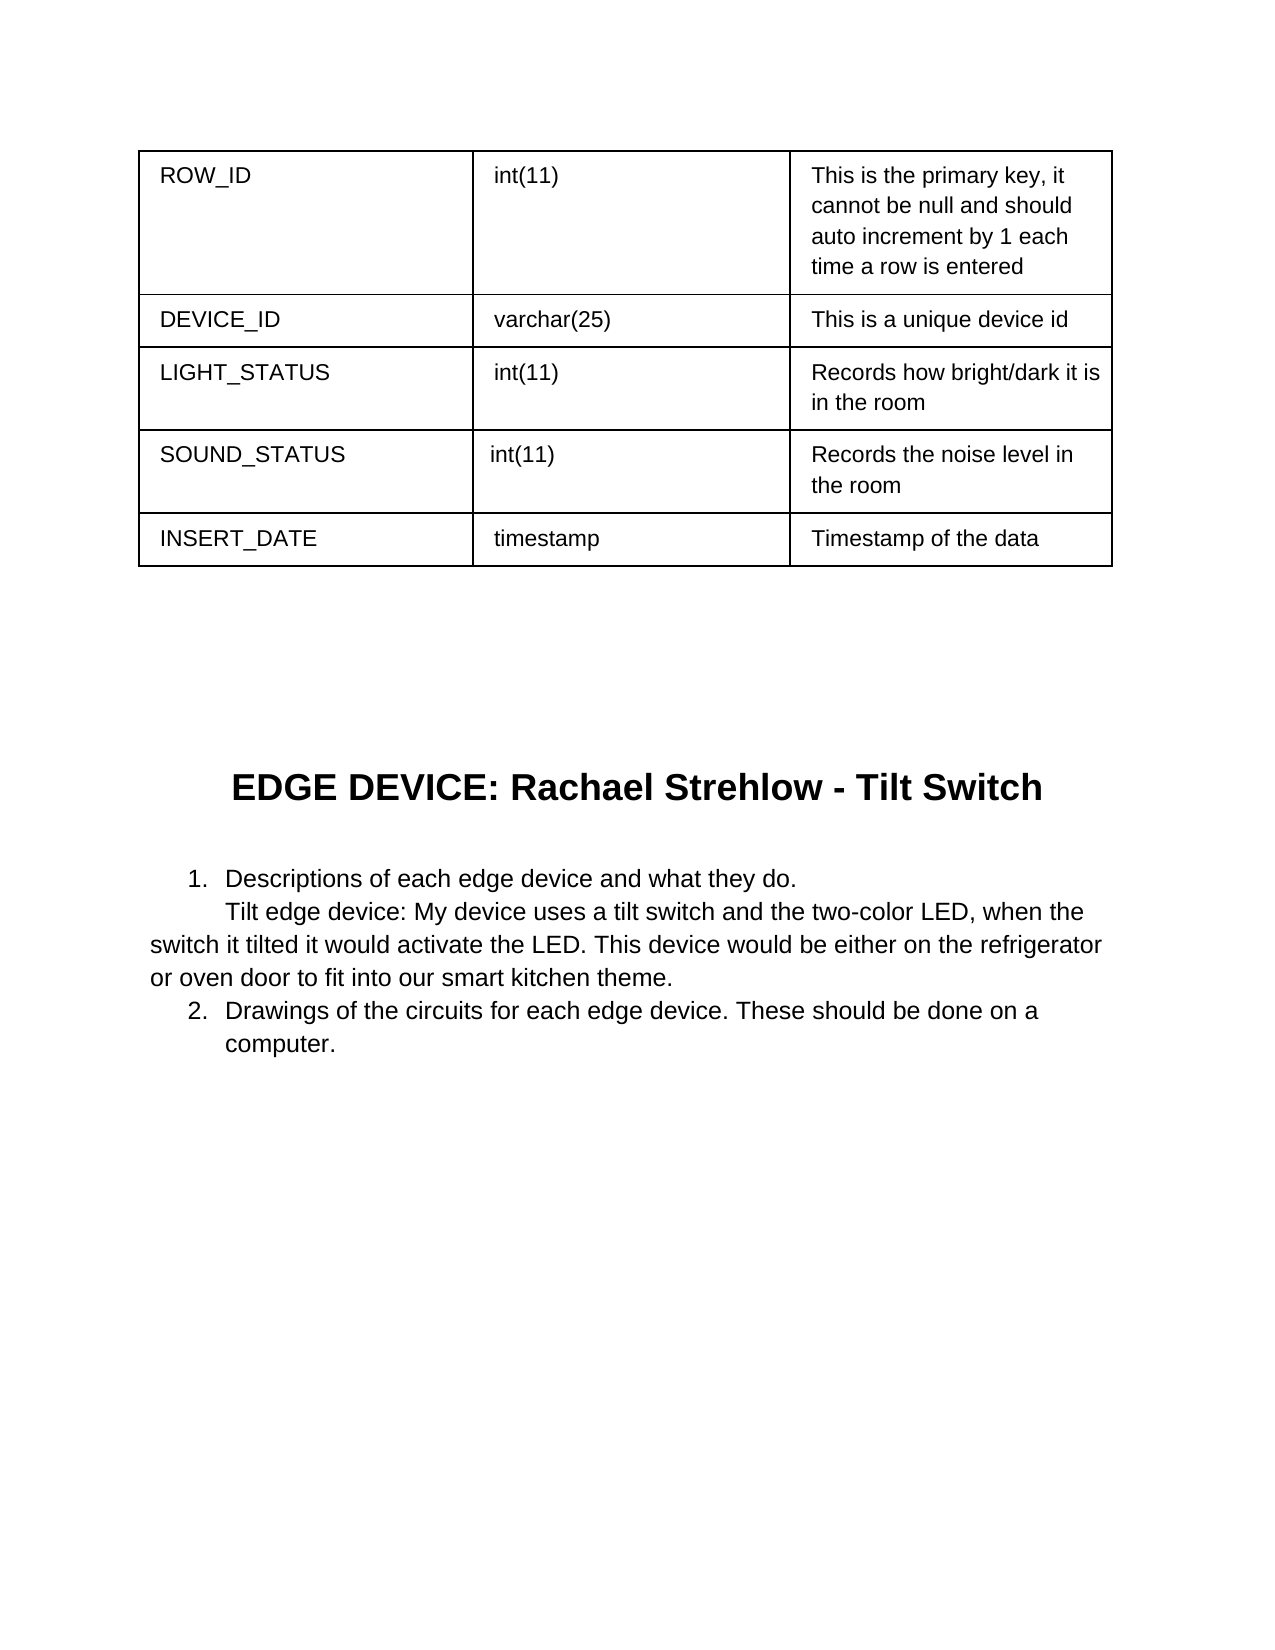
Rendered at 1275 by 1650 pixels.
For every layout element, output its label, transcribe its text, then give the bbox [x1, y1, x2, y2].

table_cell Timestamp of the data [791, 514, 1111, 565]
table_cell Records how bright/dark it is in the room [791, 348, 1111, 429]
list Descriptions of each edge device and what they do. [187, 864, 1125, 893]
table_cell int(11) [474, 348, 789, 429]
list Drawings of the circuits for each edge device. These should be done on a computer. [187, 996, 1125, 1058]
text Tilt edge device: My device uses a tilt switch and the two-color LED, when the switch it tilted it would activate the LED. This device would be either on the refrigerator or oven door to fit into our smart kitchen theme. [150, 897, 1125, 992]
table_cell Records the noise level in the room [791, 431, 1111, 512]
table_cell SOUND_STATUS [140, 431, 472, 512]
table_cell varchar(25) [474, 295, 789, 346]
table_cell INSERT_DATE [140, 514, 472, 565]
table_cell timestamp [474, 514, 789, 565]
table_cell int(11) [474, 152, 789, 293]
table_cell This is a unique device id [791, 295, 1111, 346]
table_cell int(11) [474, 431, 789, 512]
table_cell LIGHT_STATUS [140, 348, 472, 429]
text EDGE DEVICE: Rachael Strehlow - Tilt Switch [150, 765, 1125, 808]
table_cell ROW_ID [140, 152, 472, 293]
table_cell This is the primary key, it cannot be null and should auto increment by 1 each time a row is entered [791, 152, 1111, 293]
table_cell DEVICE_ID [140, 295, 472, 346]
